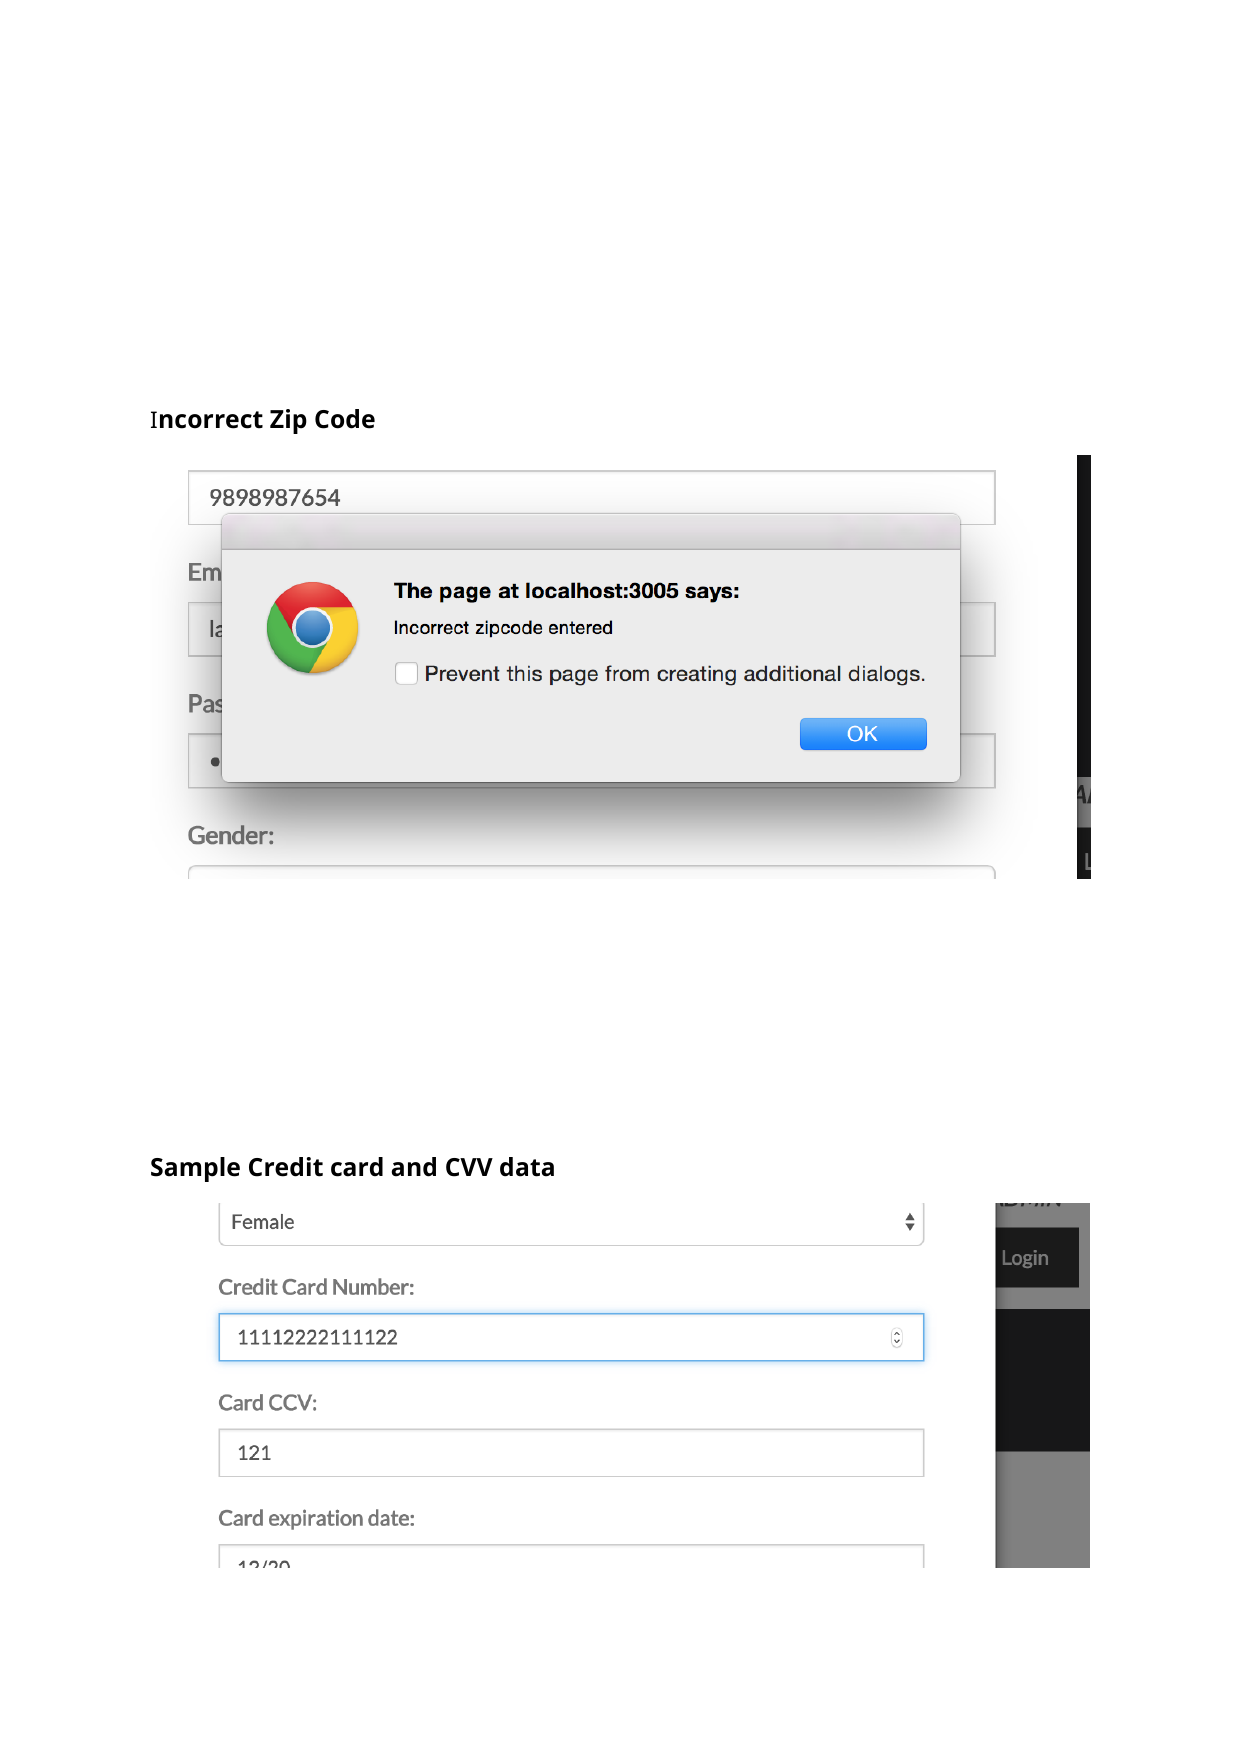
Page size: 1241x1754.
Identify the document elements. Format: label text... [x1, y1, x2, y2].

picture [150, 455, 1091, 879]
text Sample Credit card and CVV data [150, 1150, 1083, 1184]
text Incorrect Zip Code [150, 402, 1083, 436]
picture [150, 1203, 1090, 1568]
